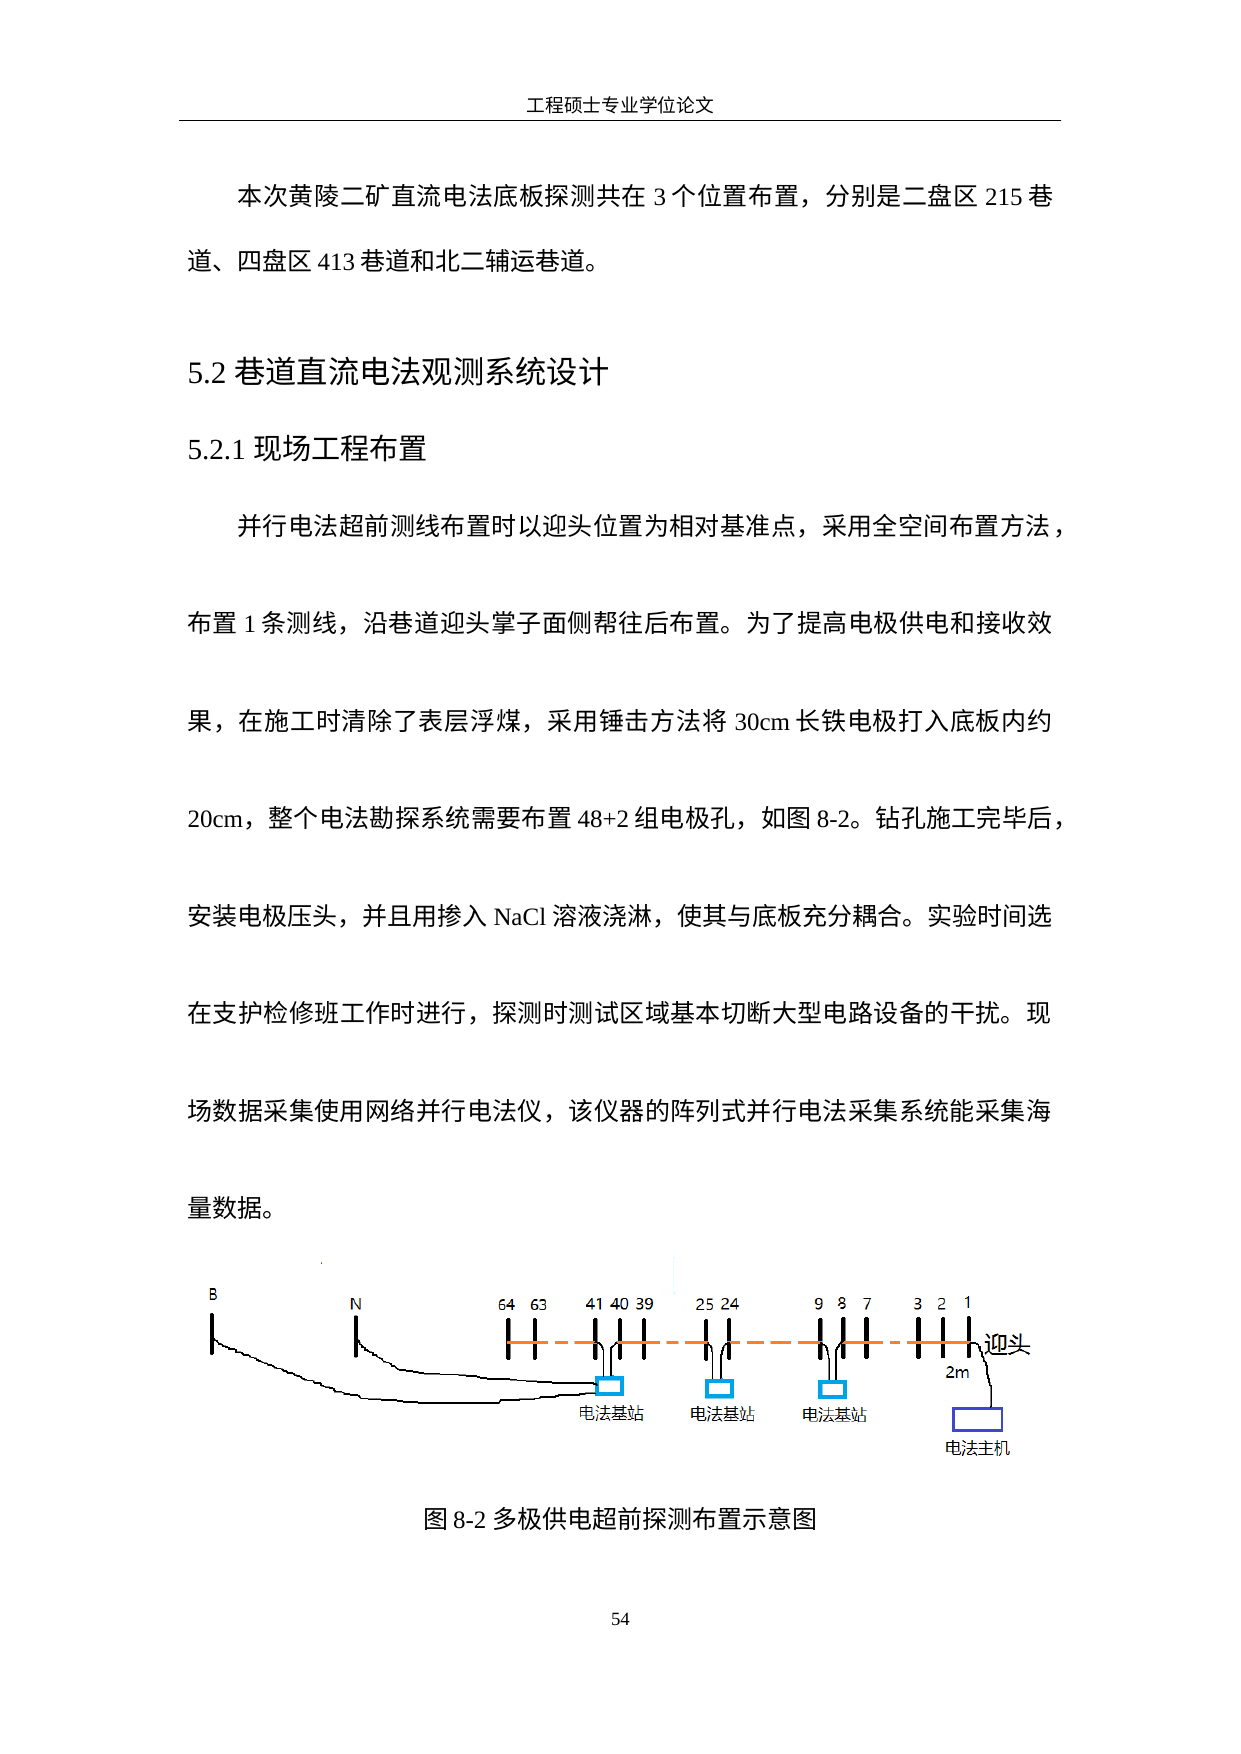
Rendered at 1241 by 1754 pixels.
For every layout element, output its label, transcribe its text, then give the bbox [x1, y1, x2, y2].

text 本次黄陵二矿直流电法底板探测共在3个位置布置，分别是二盘区215巷道、四盘区413巷道和北二辅运巷道。 [187, 162, 1053, 292]
text 图8-2 多极供电超前探测布置示意图 [187, 1485, 1053, 1550]
text 5.2 巷道直流电法观测系统设计 [187, 337, 1053, 402]
text 5.2.1 现场工程布置 [187, 414, 1053, 479]
text 并行电法超前测线布置时以迎头位置为相对基准点，采用全空间布置方法，布置1条测线，沿巷道迎头掌子面侧帮往后布置。为了提高电极供电和接收效果，在施工时清除了表层浮煤，采用锤击方法将30cm长铁电极打入底板内约20cm，整个电法勘探系统需要布置48+2组电极孔，如图8-2。钻孔施工完毕后，安装电极压头，并且用掺入 NaCl 溶液浇淋，使其与底板充分耦合。实验时间选在支护检修班工作时进行，探测时测试区域基本切断大型电路设备的干扰。现场数据采集使用网络并行电法仪，该仪器的阵列式并行电法采集系统能采集海量数据。 [187, 492, 1053, 1239]
picture [187, 1257, 1053, 1463]
